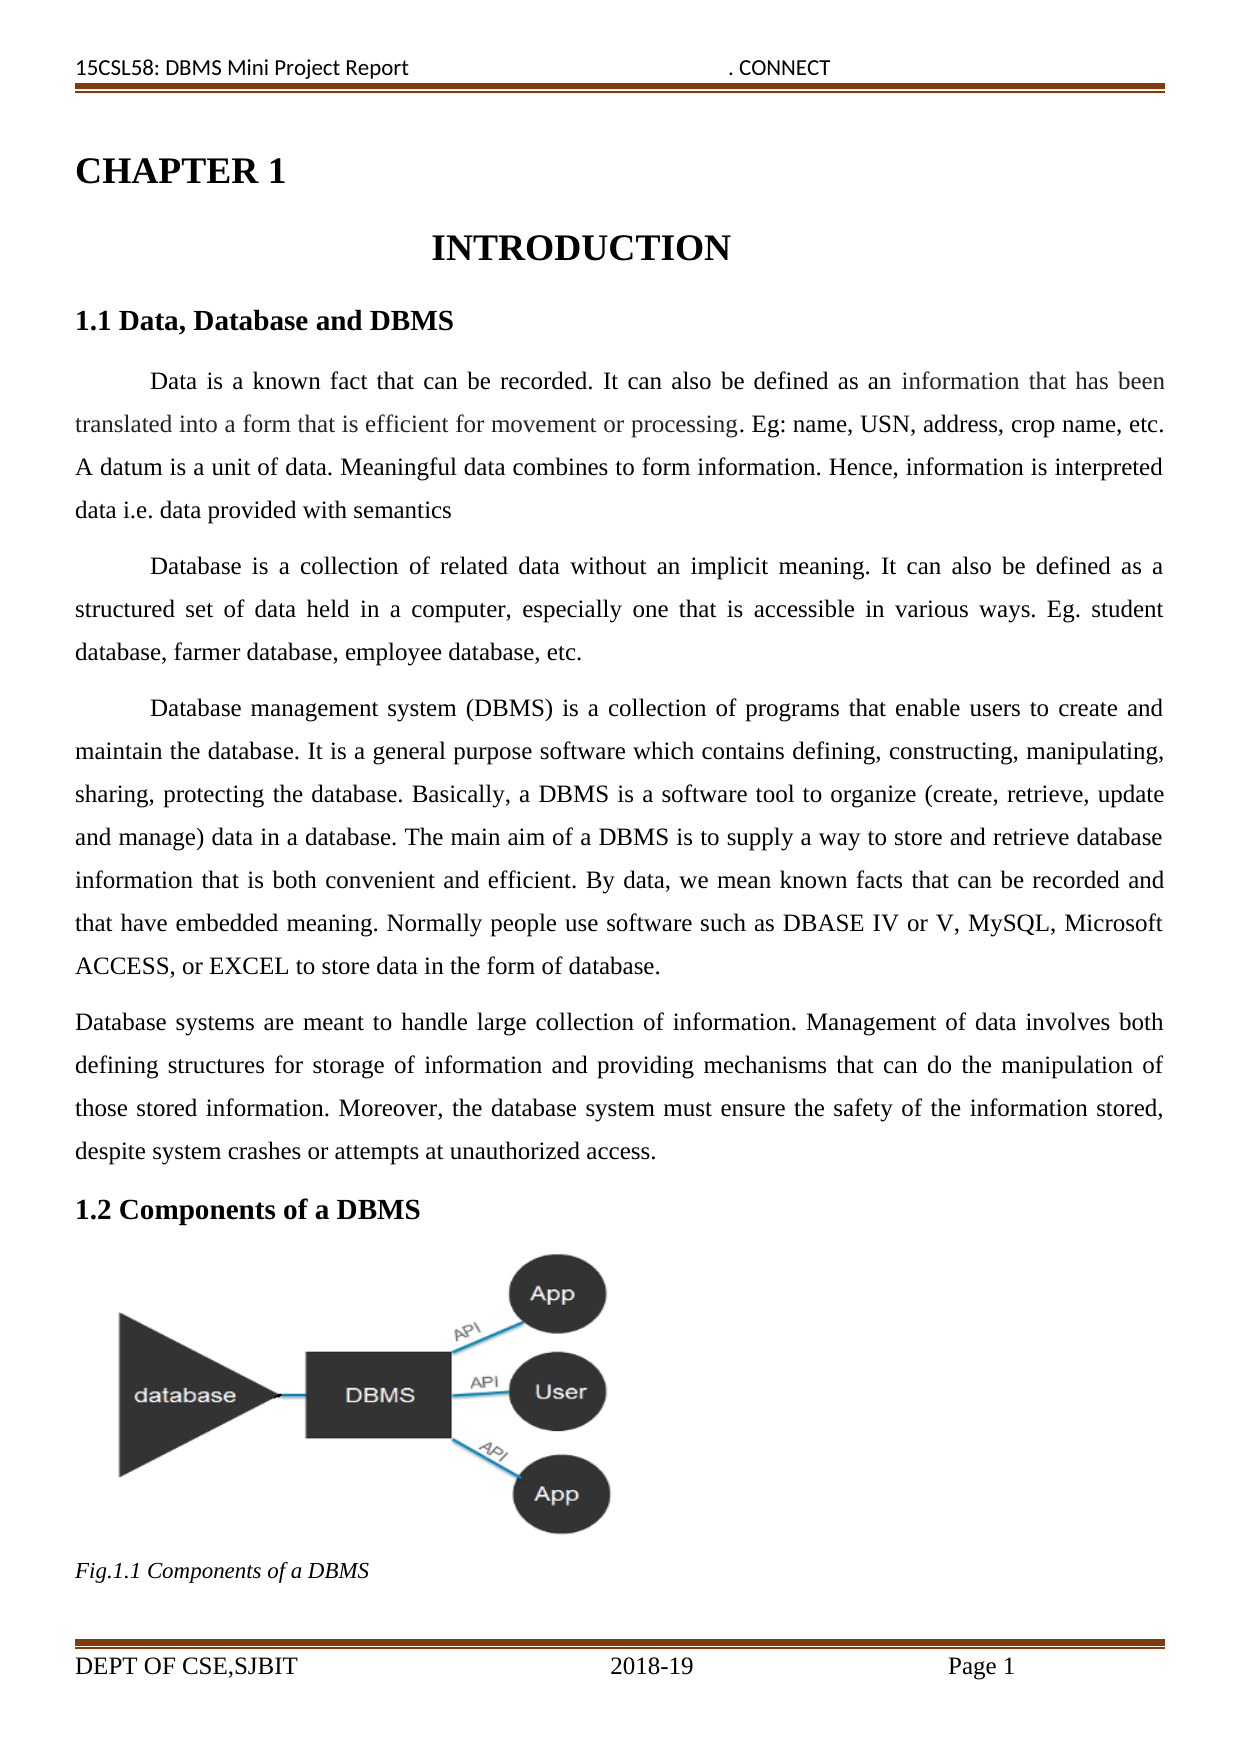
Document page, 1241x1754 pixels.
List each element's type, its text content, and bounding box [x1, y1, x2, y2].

text 1.1 Data, Database and DBMS [75, 303, 1165, 337]
text Data is a known fact that can be recorded. It can also be defined as an information that has been translated into a form that is efficient for movement or processing. Eg: name, USN, address, crop name, etc. A datum is a unit of data. Meaningful data combines to form information. Hence, information is interpreted data i.e. data provided with semantics [75, 366, 1165, 524]
text Database management system (DBMS) is a collection of programs that enable users to create and maintain the database. It is a general purpose software which contains defining, constructing, manipulating, sharing, protecting the database. Basically, a DBMS is a software tool to organize (create, retrieve, update and manage) data in a database. The main aim of a DBMS is to supply a way to store and retrieve database information that is both convenient and efficient. By data, we mean known facts that can be recorded and that have embedded meaning. Normally people use software such as DBASE IV or V, MySQL, Microsoft ACCESS, or EXCEL to store data in the form of database. [75, 693, 1165, 980]
text INTRODUCTION [75, 226, 1165, 269]
text Database systems are meant to handle large collection of information. Management of data involves both defining structures for storage of information and providing mechanisms that can do the manipulation of those stored information. Moreover, the database system must ensure the safety of the information stored, despite system crashes or attempts at unauthorized access. [75, 1007, 1165, 1165]
text Database is a collection of related data without an implicit meaning. It can also be defined as a structured set of data held in a computer, especially one that is accessible in various ways. Eg. student database, farmer database, employee database, etc. [75, 551, 1165, 666]
text Fig.1.1 Components of a DBMS [75, 1557, 1165, 1626]
picture [104, 1234, 622, 1549]
text 1.2 Components of a DBMS [75, 1192, 1165, 1226]
text CHAPTER 1 [75, 149, 1165, 192]
